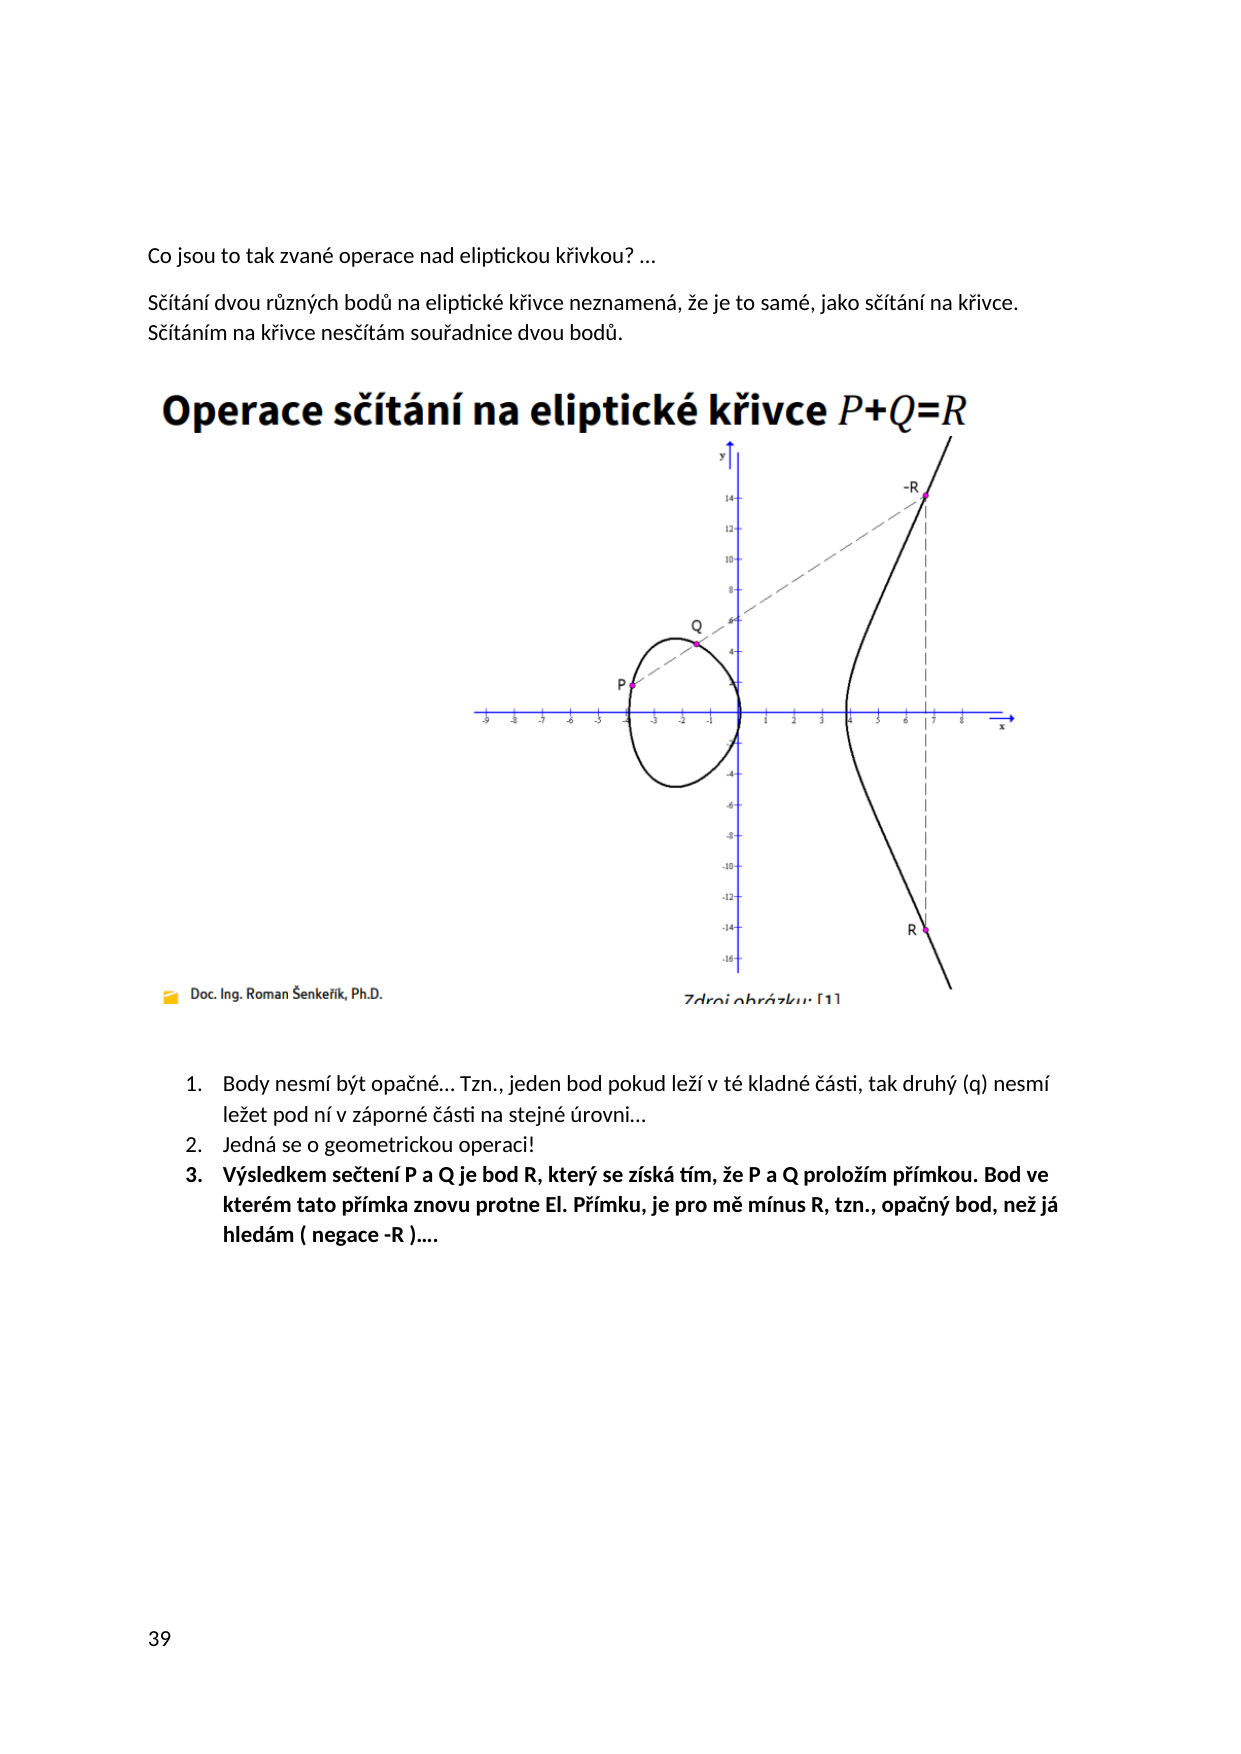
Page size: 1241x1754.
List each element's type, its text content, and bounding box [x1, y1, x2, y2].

text Sčítání dvou různých bodů na eliptické křivce neznamená, že je to samé, jako sčítání na křivce. Sčítáním na křivce nesčítám souřadnice dvou bodů. [148, 288, 1093, 346]
picture [147, 365, 1093, 1004]
text Co jsou to tak zvané operace nad eliptickou křivkou? … [148, 241, 1093, 269]
list Jedná se o geometrickou operaci! [185, 1130, 1093, 1158]
list Výsledkem sečtení P a Q je bod R, který se získá tím, že P a Q proložím přímkou. Bod ve kterém tato přímka znovu protne El. Přímku, je pro mě mínus R, tzn., opačný bod, než já hledám ( negace -R )…. [185, 1160, 1093, 1249]
list Body nesmí být opačné… Tzn., jeden bod pokud leží v té kladné části, tak druhý (q) nesmí ležet pod ní v záporné části na stejné úrovni… [185, 1069, 1093, 1128]
